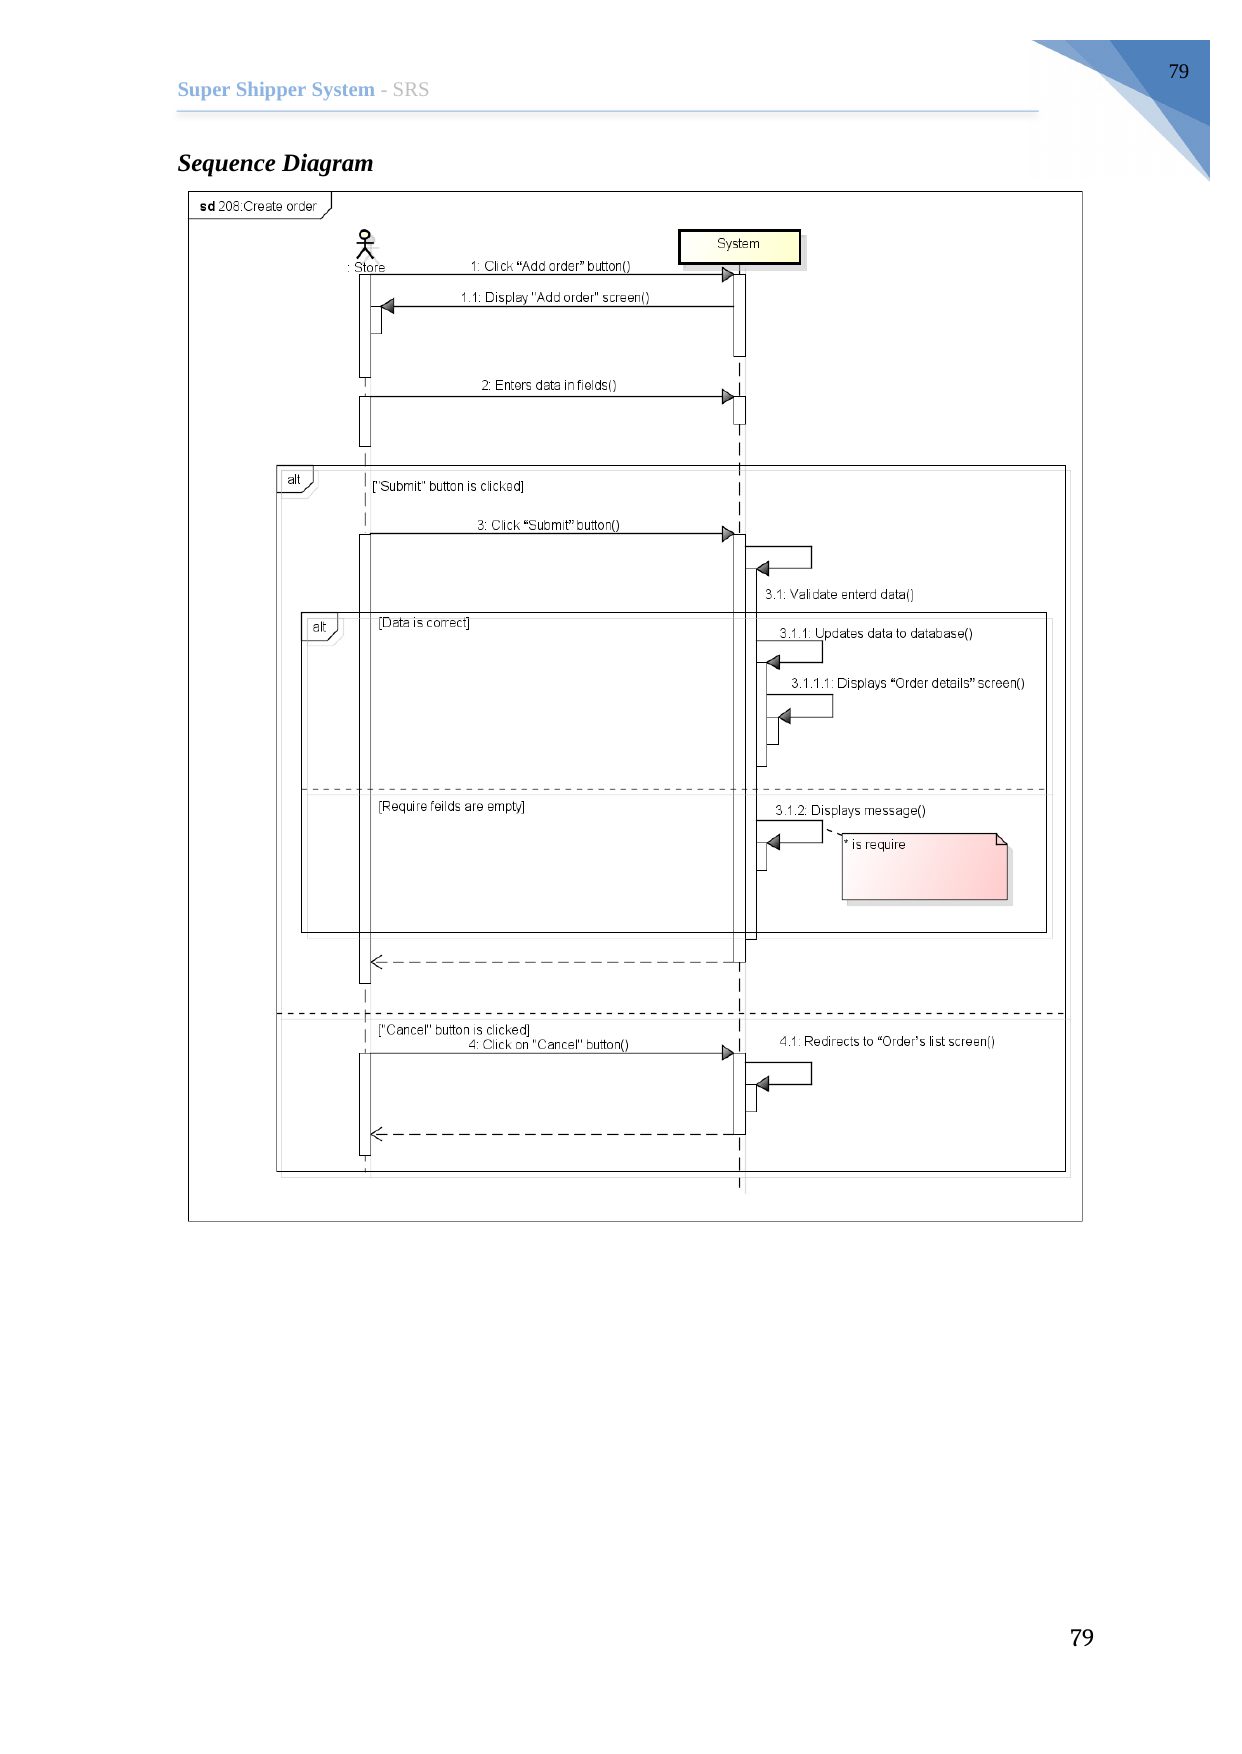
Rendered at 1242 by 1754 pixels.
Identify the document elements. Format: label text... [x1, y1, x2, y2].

picture [177, 40, 1210, 1231]
text Sequence Diagram [177, 148, 1094, 176]
